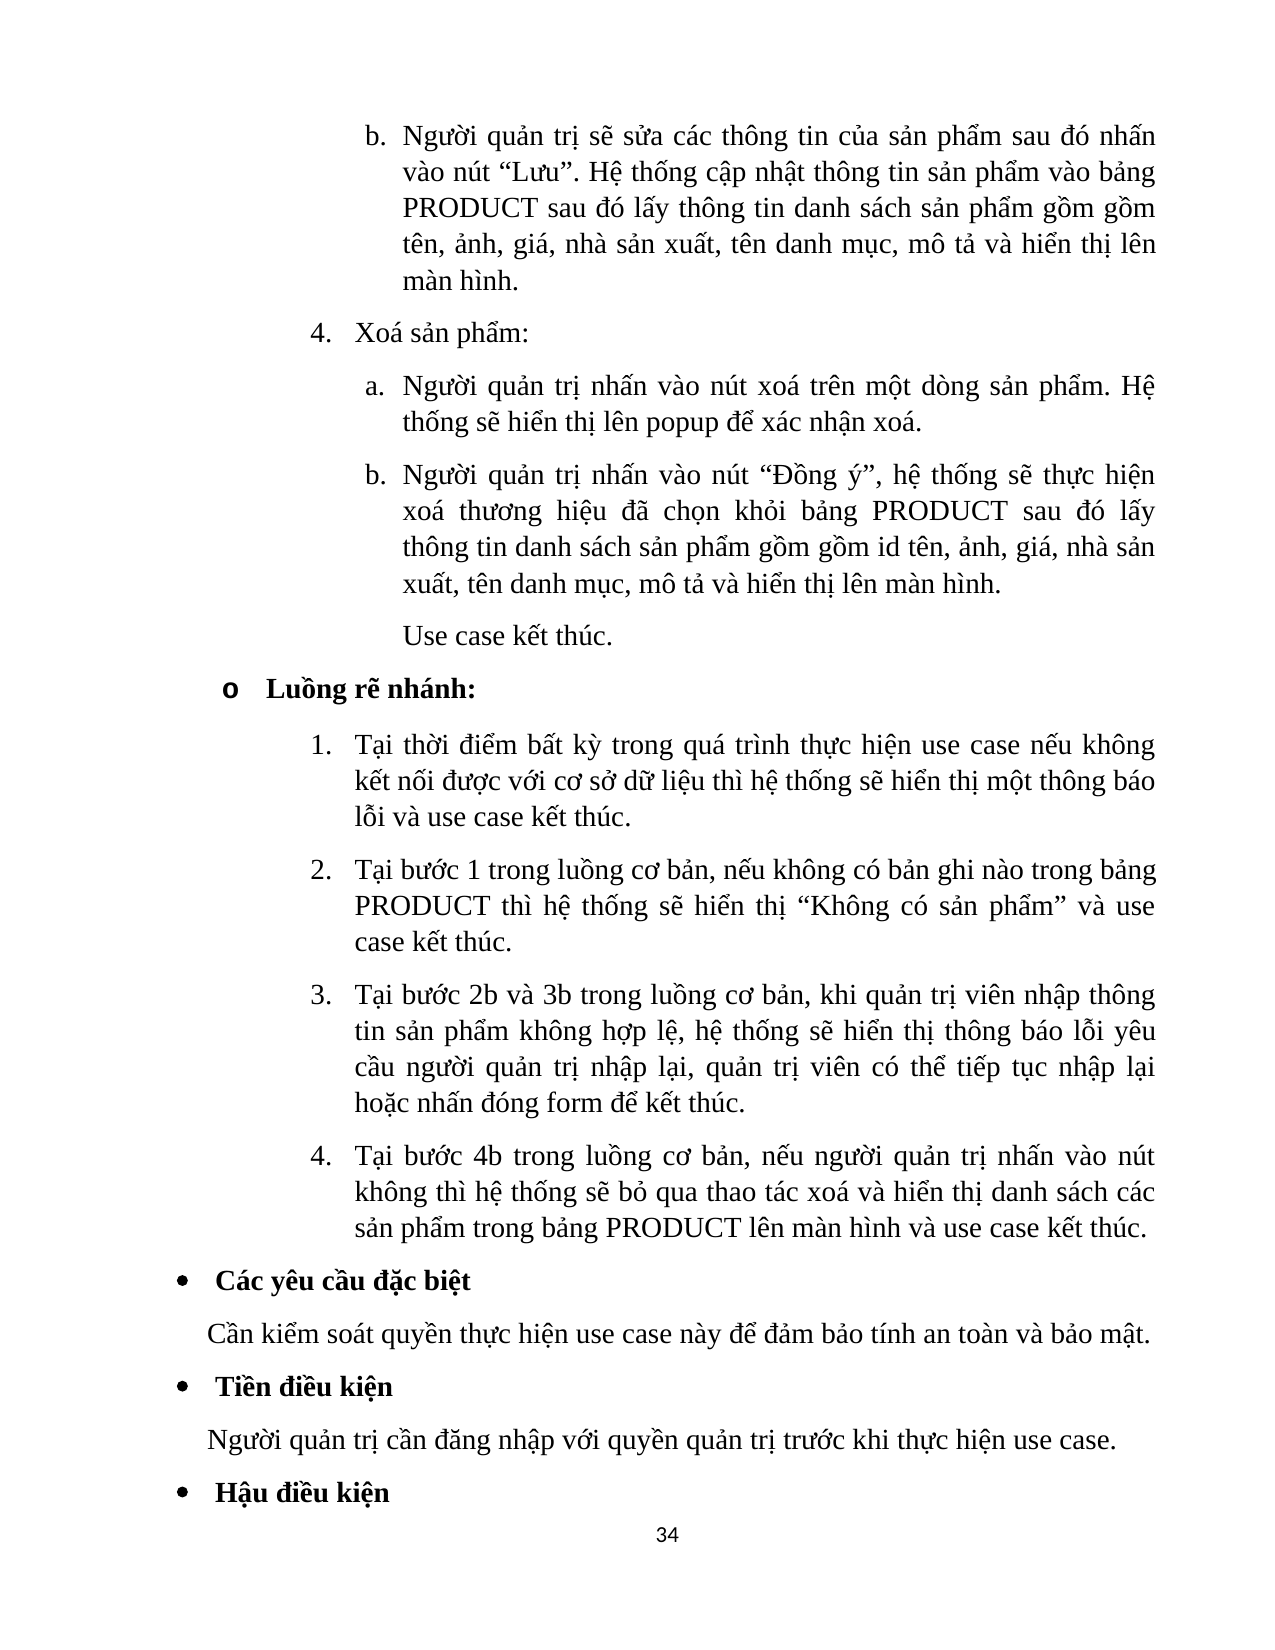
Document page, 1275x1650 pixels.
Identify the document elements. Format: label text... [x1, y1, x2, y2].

list Tại thời điểm bất kỳ trong quá trình thực hiện use case nếu không kết nối được với cơ sở dữ liệu thì hệ thống sẽ hiển thị một thông báo lỗi và use case kết thúc. [310, 727, 1157, 833]
text Người quản trị cần đăng nhập với quyền quản trị trước khi thực hiện use case. [207, 1422, 1157, 1456]
list Tiền điều kiện [177, 1369, 1157, 1403]
list Người quản trị sẽ sửa các thông tin của sản phẩm sau đó nhấn vào nút “Lưu”. Hệ thống cập nhật thông tin sản phẩm vào bảng PRODUCT sau đó lấy thông tin danh sách sản phẩm gồm gồm tên, ảnh, giá, nhà sản xuất, tên danh mục, mô tả và hiển thị lên màn hình. [365, 118, 1157, 296]
list Người quản trị nhấn vào nút xoá trên một dòng sản phẩm. Hệ thống sẽ hiển thị lên popup để xác nhận xoá. [365, 368, 1157, 438]
text Cần kiểm soát quyền thực hiện use case này để đảm bảo tính an toàn và bảo mật. [207, 1316, 1157, 1350]
list Xoá sản phẩm: [310, 316, 1157, 349]
text Use case kết thúc. [357, 618, 1157, 652]
list Luồng rẽ nhánh: [222, 671, 1157, 707]
list Các yêu cầu đặc biệt [177, 1263, 1157, 1297]
list Tại bước 2b và 3b trong luồng cơ bản, khi quản trị viên nhập thông tin sản phẩm không hợp lệ, hệ thống sẽ hiển thị thông báo lỗi yêu cầu người quản trị nhập lại, quản trị viên có thể tiếp tục nhập lại hoặc nhấn đóng form để kết thúc. [310, 977, 1157, 1119]
list Hậu điều kiện [177, 1475, 1157, 1508]
list Tại bước 4b trong luồng cơ bản, nếu người quản trị nhấn vào nút không thì hệ thống sẽ bỏ qua thao tác xoá và hiển thị danh sách các sản phẩm trong bảng PRODUCT lên màn hình và use case kết thúc. [310, 1138, 1157, 1244]
list Người quản trị nhấn vào nút “Đồng ý”, hệ thống sẽ thực hiện xoá thương hiệu đã chọn khỏi bảng PRODUCT sau đó lấy thông tin danh sách sản phẩm gồm gồm id tên, ảnh, giá, nhà sản xuất, tên danh mục, mô tả và hiển thị lên màn hình. [365, 457, 1157, 599]
list Tại bước 1 trong luồng cơ bản, nếu không có bản ghi nào trong bảng PRODUCT thì hệ thống sẽ hiển thị “Không có sản phẩm” và use case kết thúc. [310, 852, 1157, 958]
